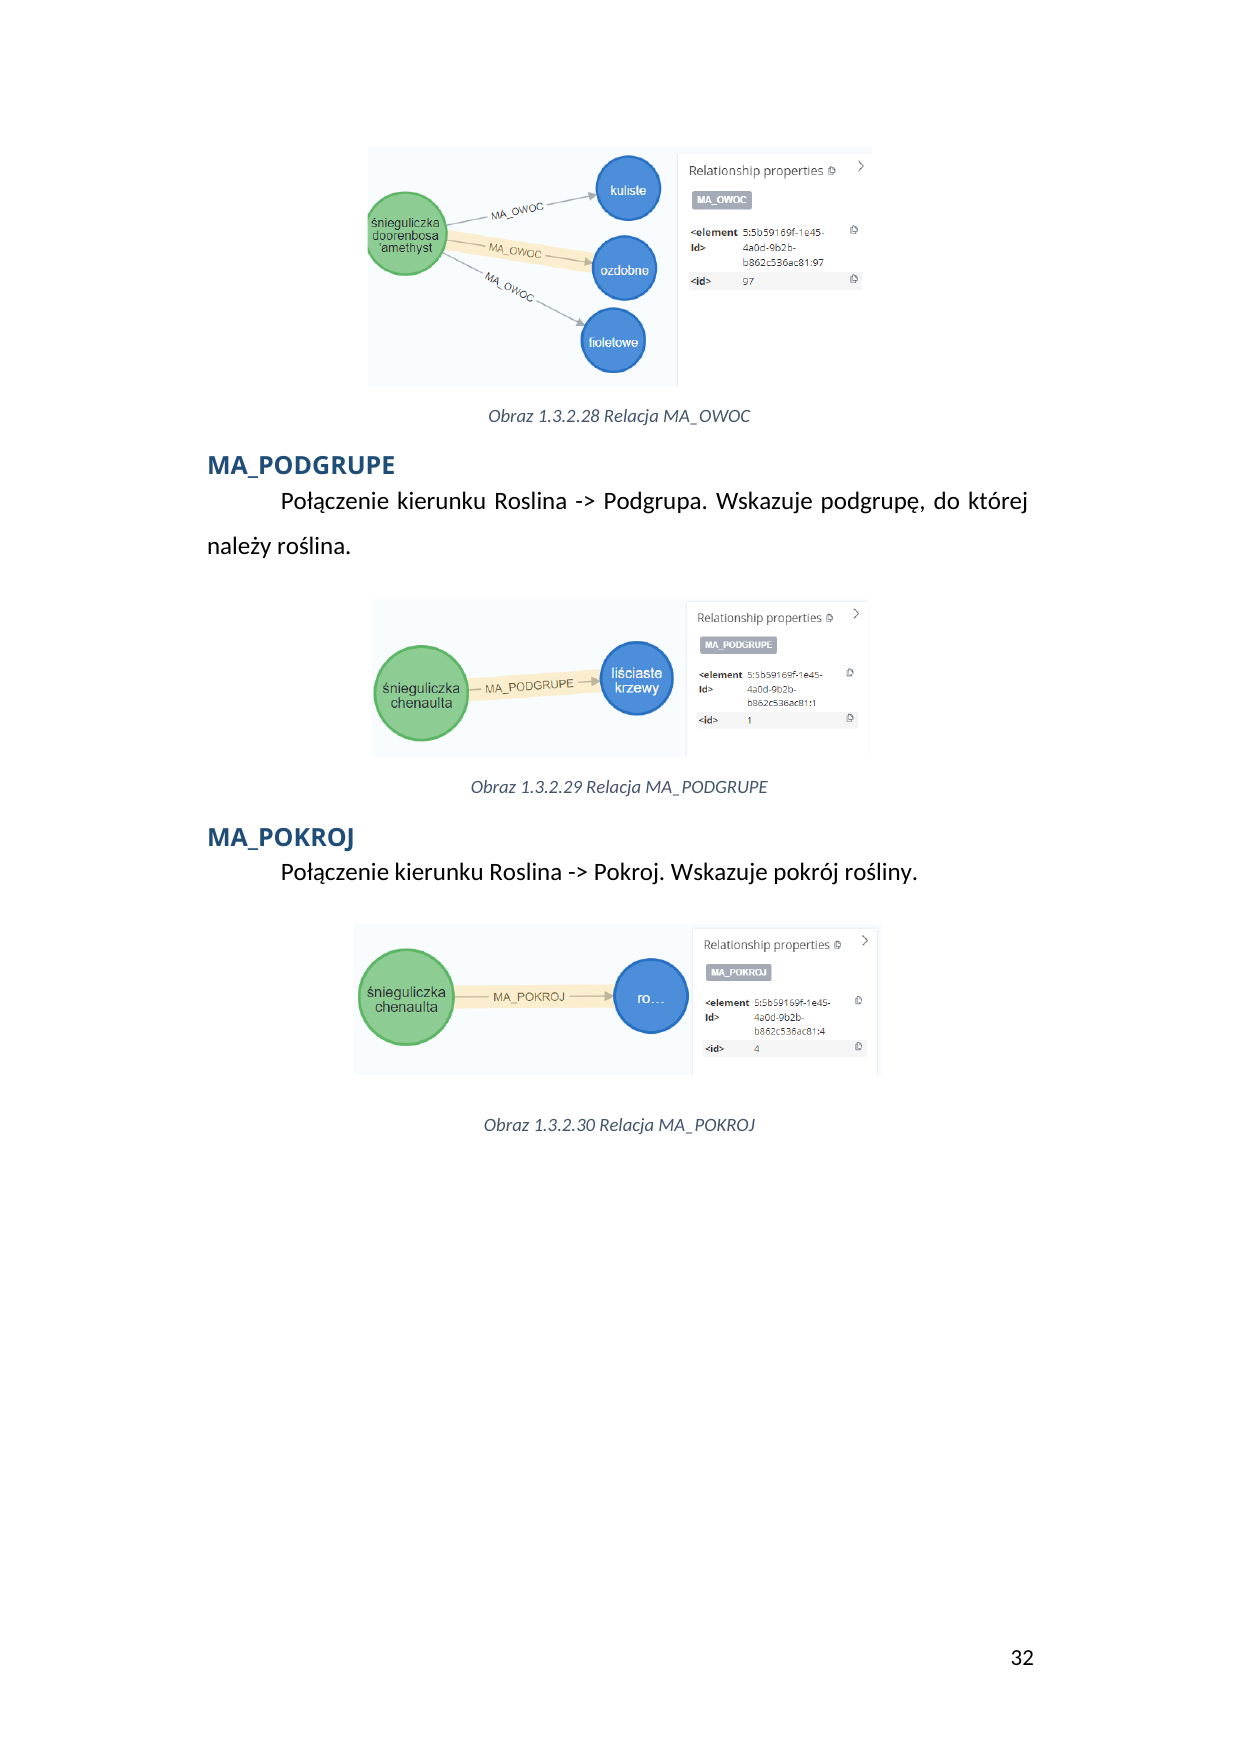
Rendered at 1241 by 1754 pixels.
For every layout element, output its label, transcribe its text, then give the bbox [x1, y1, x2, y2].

subtitle MA_PODGRUPE [207, 448, 1033, 482]
text Połączenie kierunku Roslina -> Podgrupa. Wskazuje podgrupę, do której należy roślina. [207, 485, 1029, 561]
picture [367, 147, 873, 386]
text Połączenie kierunku Roslina -> Pokroj. Wskazuje pokrój rośliny. [207, 856, 1029, 887]
text Obraz . Relacja MA_POKROJ [207, 1113, 1033, 1136]
text Obraz . Relacja MA_PODGRUPE [207, 776, 1033, 798]
picture [371, 599, 869, 757]
text Obraz . Relacja MA_OWOC [207, 404, 1033, 427]
subtitle MA_POKROJ [207, 819, 1033, 853]
picture [353, 924, 883, 1075]
